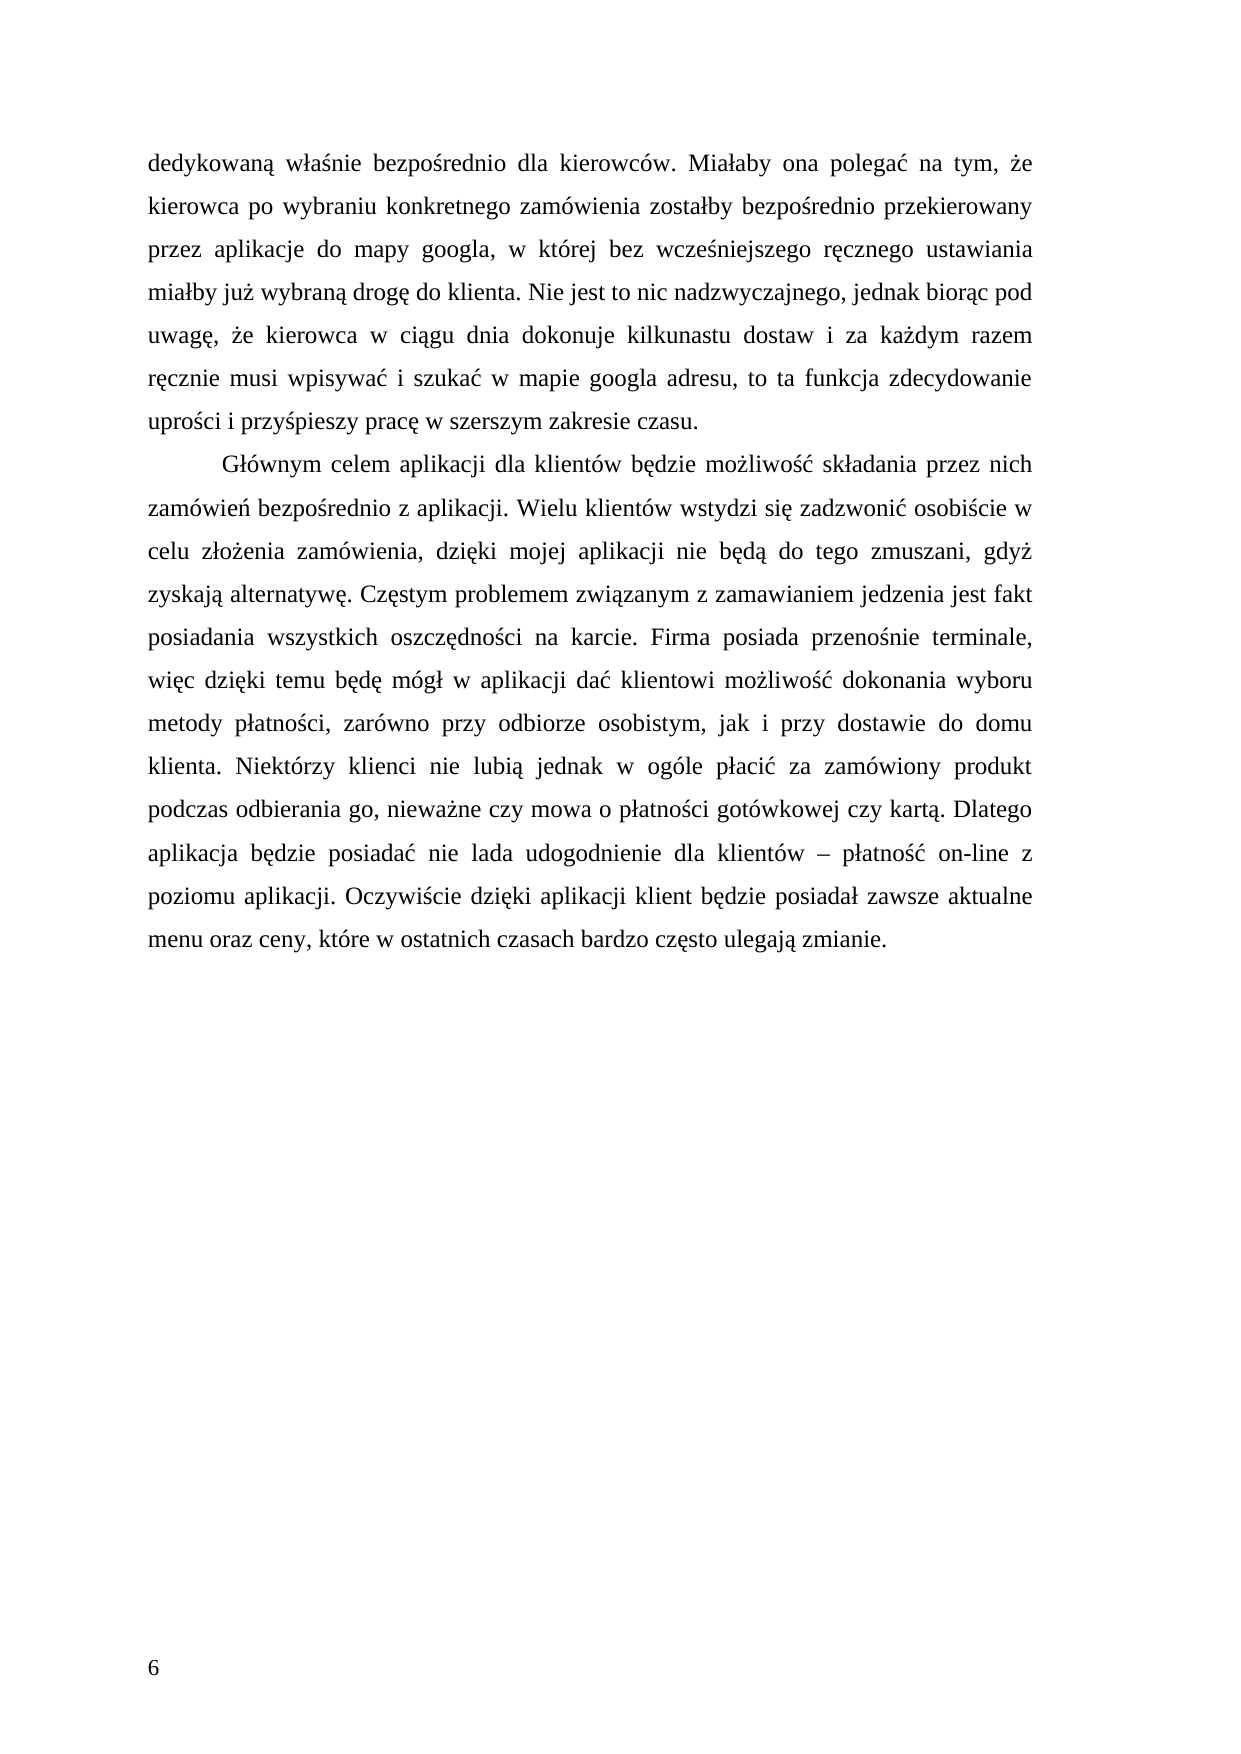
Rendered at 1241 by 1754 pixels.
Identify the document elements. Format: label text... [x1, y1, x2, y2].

text Głównym celem aplikacji dla klientów będzie możliwość składania przez nich zamówień bezpośrednio z aplikacji. Wielu klientów wstydzi się zadzwonić osobiście w celu złożenia zamówienia, dzięki mojej aplikacji nie będą do tego zmuszani, gdyż zyskają alternatywę. Częstym problemem związanym z zamawianiem jedzenia jest fakt posiadania wszystkich oszczędności na karcie. Firma posiada przenośnie terminale, więc dzięki temu będę mógł w aplikacji dać klientowi możliwość dokonania wyboru metody płatności, zarówno przy odbiorze osobistym, jak i przy dostawie do domu klienta. Niektórzy klienci nie lubią jednak w ogóle płacić za zamówiony produkt podczas odbierania go, nieważne czy mowa o płatności gotówkowej czy kartą. Dlatego aplikacja będzie posiadać nie lada udogodnienie dla klientów – płatność on-line z poziomu aplikacji. Oczywiście dzięki aplikacji klient będzie posiadał zawsze aktualne menu oraz ceny, które w ostatnich czasach bardzo często ulegają zmianie. [148, 449, 1033, 953]
